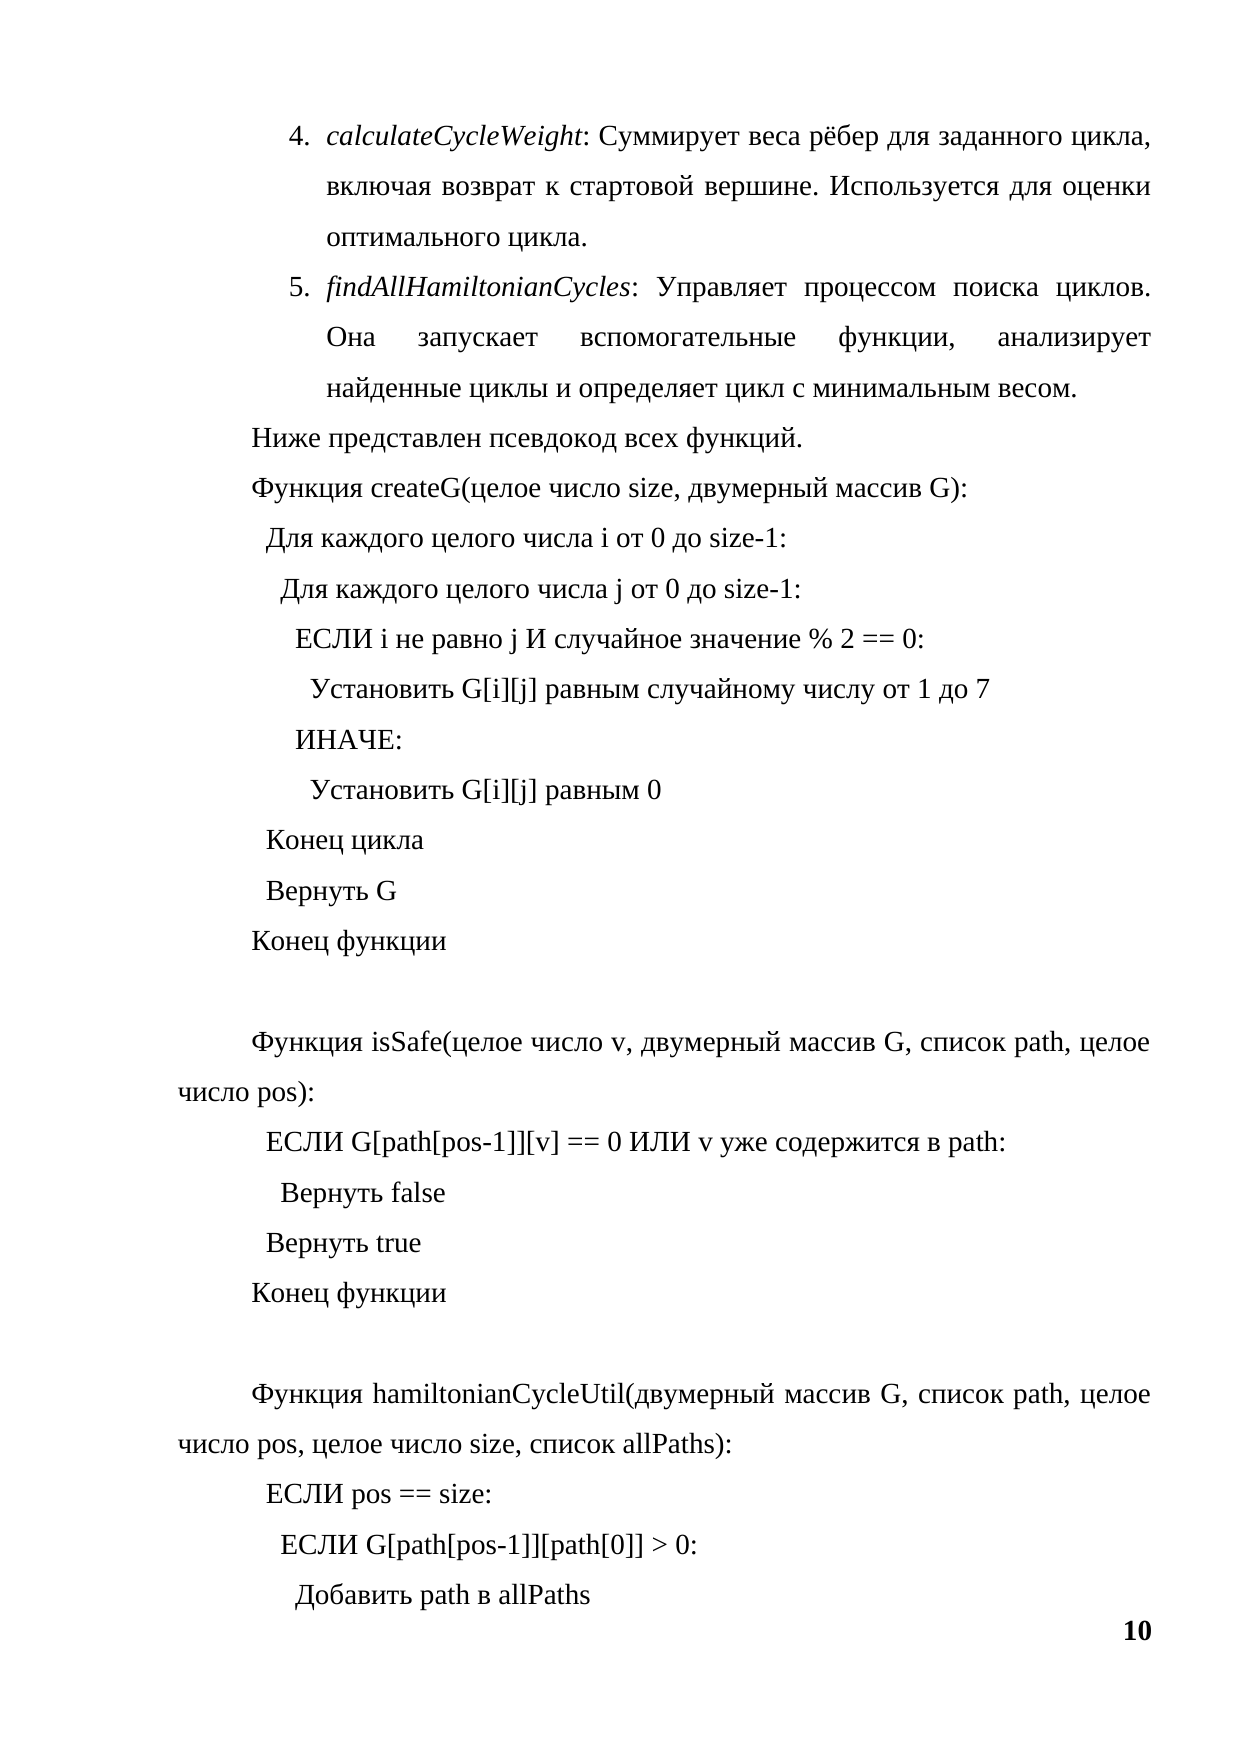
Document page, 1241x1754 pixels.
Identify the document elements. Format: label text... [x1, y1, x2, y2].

text ЕСЛИ i не равно j И случайное значение % 2 == 0: [177, 621, 1152, 655]
text Конец функции [177, 1275, 1152, 1309]
text Установить G[i][j] равным 0 [177, 772, 1152, 806]
list findAllHamiltonianCycles: Управляет процессом поиска циклов. Она запускает вспомогательные функции, анализирует найденные циклы и определяет цикл с минимальным весом. [288, 269, 1152, 403]
text ЕСЛИ G[path[pos-1]][path[0]] > 0: [177, 1527, 1152, 1560]
text Функция hamiltonianCycleUtil(двумерный массив G, список path, целое число pos, целое число size, список allPaths): [177, 1376, 1152, 1460]
text Добавить path в allPaths [177, 1577, 1152, 1611]
text Конец цикла [177, 822, 1152, 856]
list calculateCycleWeight: Суммирует веса рёбер для заданного цикла, включая возврат к стартовой вершине. Используется для оценки оптимального цикла. [288, 118, 1152, 252]
text Для каждого целого числа i от 0 до size-1: [177, 521, 1152, 554]
text Вернуть true [177, 1225, 1152, 1258]
text Вернуть G [177, 873, 1152, 906]
text Вернуть false [177, 1175, 1152, 1208]
text Функция createG(целое число size, двумерный массив G): [177, 470, 1152, 504]
text ИНАЧЕ: [177, 722, 1152, 755]
text Для каждого целого числа j от 0 до size-1: [177, 571, 1152, 604]
text Конец функции [177, 923, 1152, 957]
text ЕСЛИ pos == size: [177, 1477, 1152, 1510]
text Установить G[i][j] равным случайному числу от 1 до 7 [177, 672, 1152, 705]
text Ниже представлен псевдокод всех функций. [177, 420, 1152, 453]
text Функция isSafe(целое число v, двумерный массив G, список path, целое число pos): [177, 1024, 1152, 1108]
text ЕСЛИ G[path[pos-1]][v] == 0 ИЛИ v уже содержится в path: [177, 1124, 1152, 1158]
